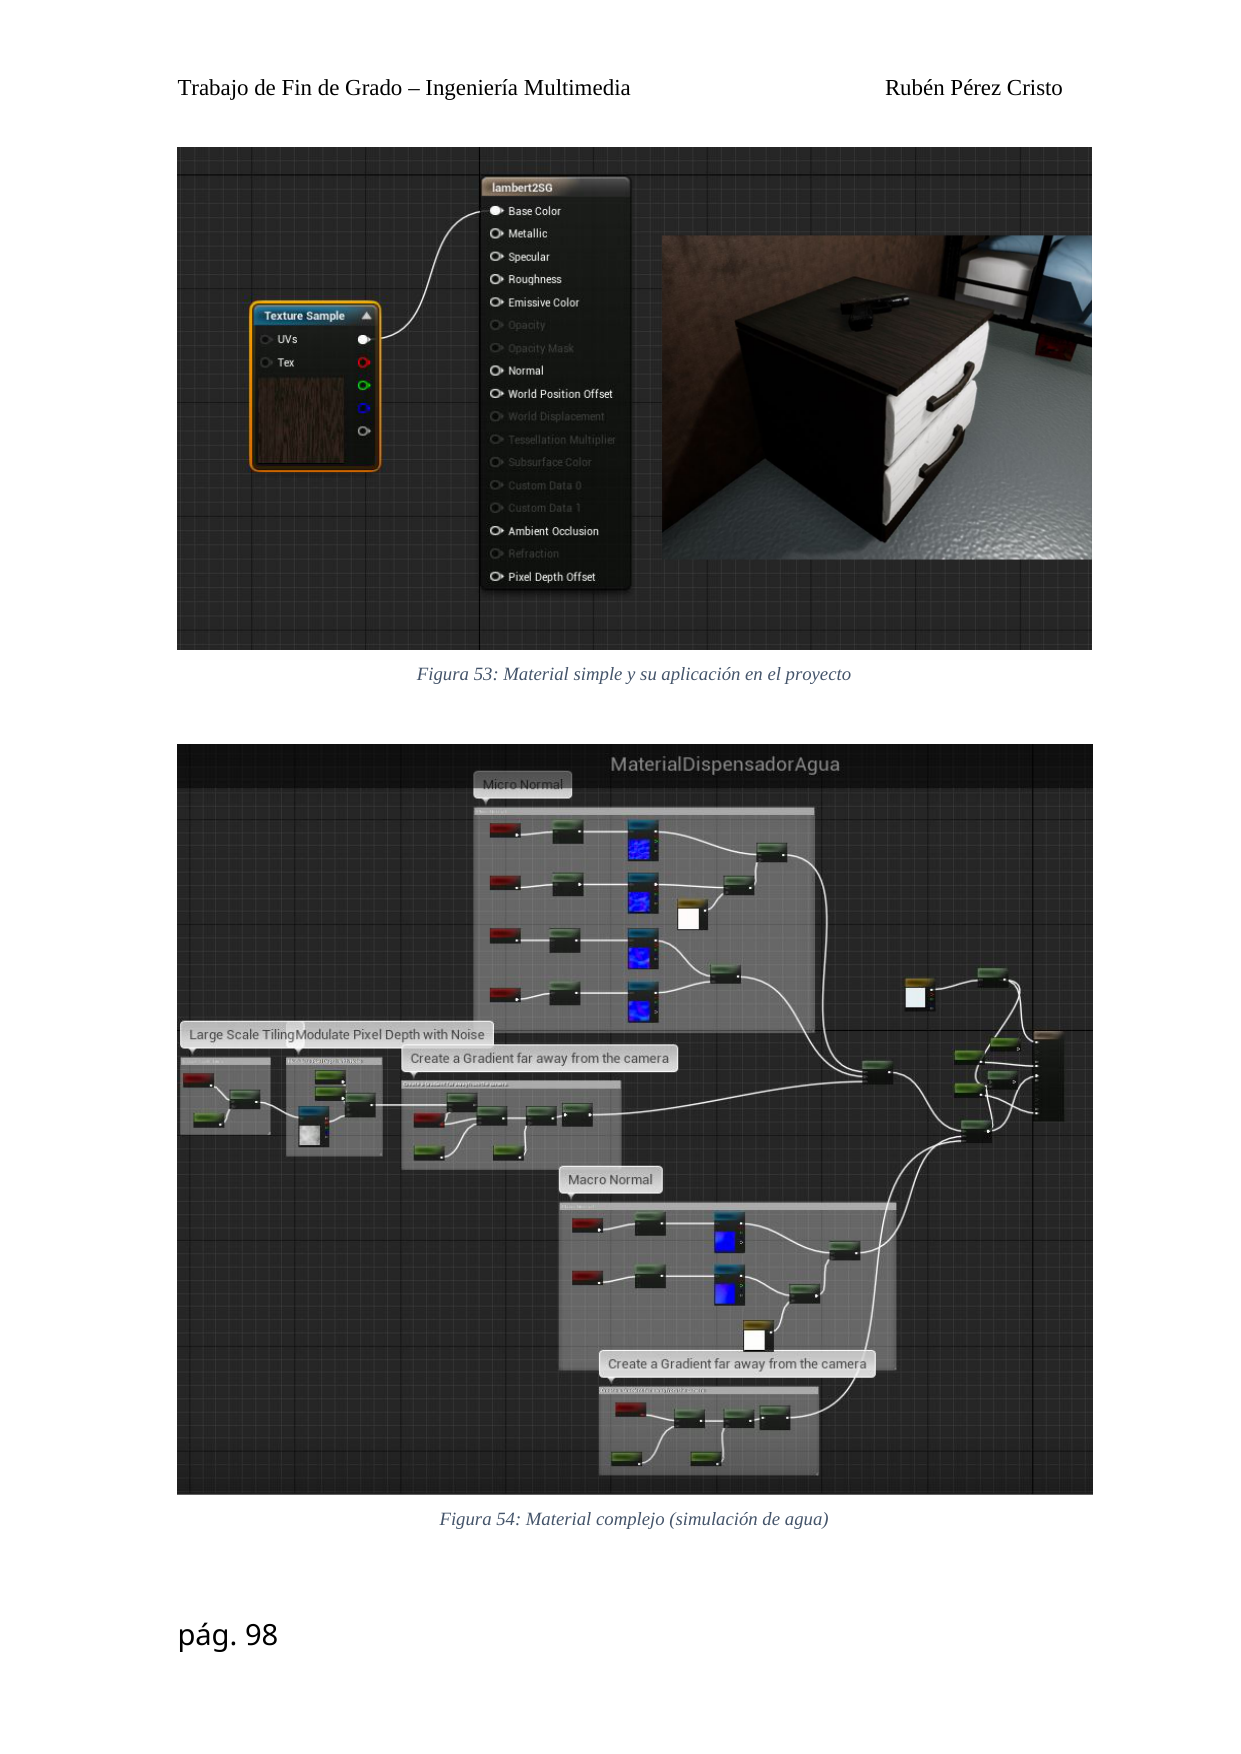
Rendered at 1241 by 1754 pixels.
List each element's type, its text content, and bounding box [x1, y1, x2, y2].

text Figura 54: Material complejo (simulación de agua) [177, 1508, 1092, 1530]
picture [177, 147, 1092, 650]
picture [177, 744, 1093, 1495]
text Figura 53: Material simple y su aplicación en el proyecto [177, 663, 1092, 685]
